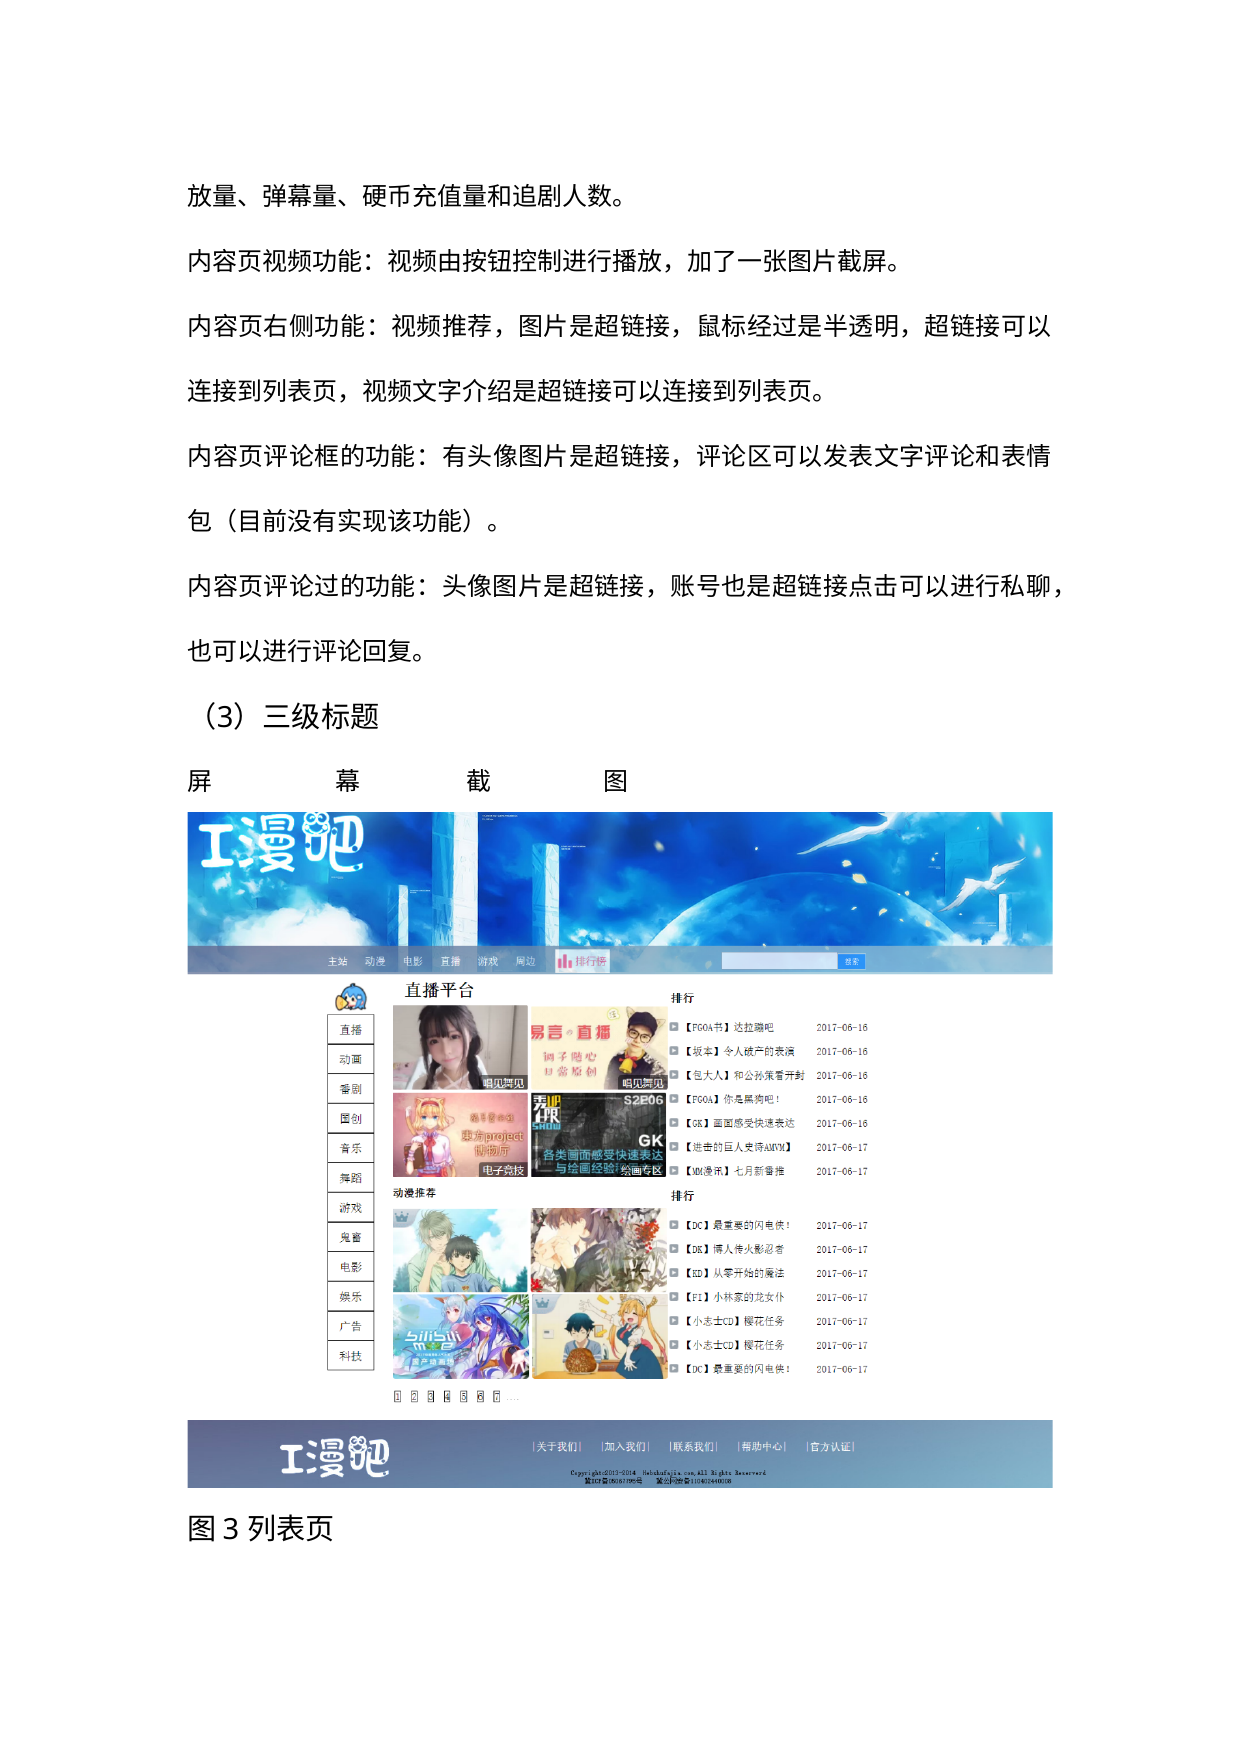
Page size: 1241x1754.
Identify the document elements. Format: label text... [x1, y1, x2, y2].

text 内容页右侧功能：视频推荐，图片是超链接，鼠标经过是半透明，超链接可以连接到列表页，视频文字介绍是超链接可以连接到列表页。 [187, 292, 1053, 422]
text 内容页视频功能：视频由按钮控制进行播放，加了一张图片截屏。 [187, 227, 1053, 292]
picture [187, 812, 1053, 1488]
text 图3 列表页 [187, 1494, 1053, 1559]
text （3）三级标题 [187, 682, 1053, 747]
text 屏 幕 截 图 [187, 747, 1053, 812]
text 内容页评论框的功能：有头像图片是超链接，评论区可以发表文字评论和表情包（目前没有实现该功能）。 [187, 422, 1053, 552]
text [187, 162, 1053, 227]
text 内容页评论过的功能：头像图片是超链接，账号也是超链接点击可以进行私聊，也可以进行评论回复。 [187, 552, 1053, 682]
